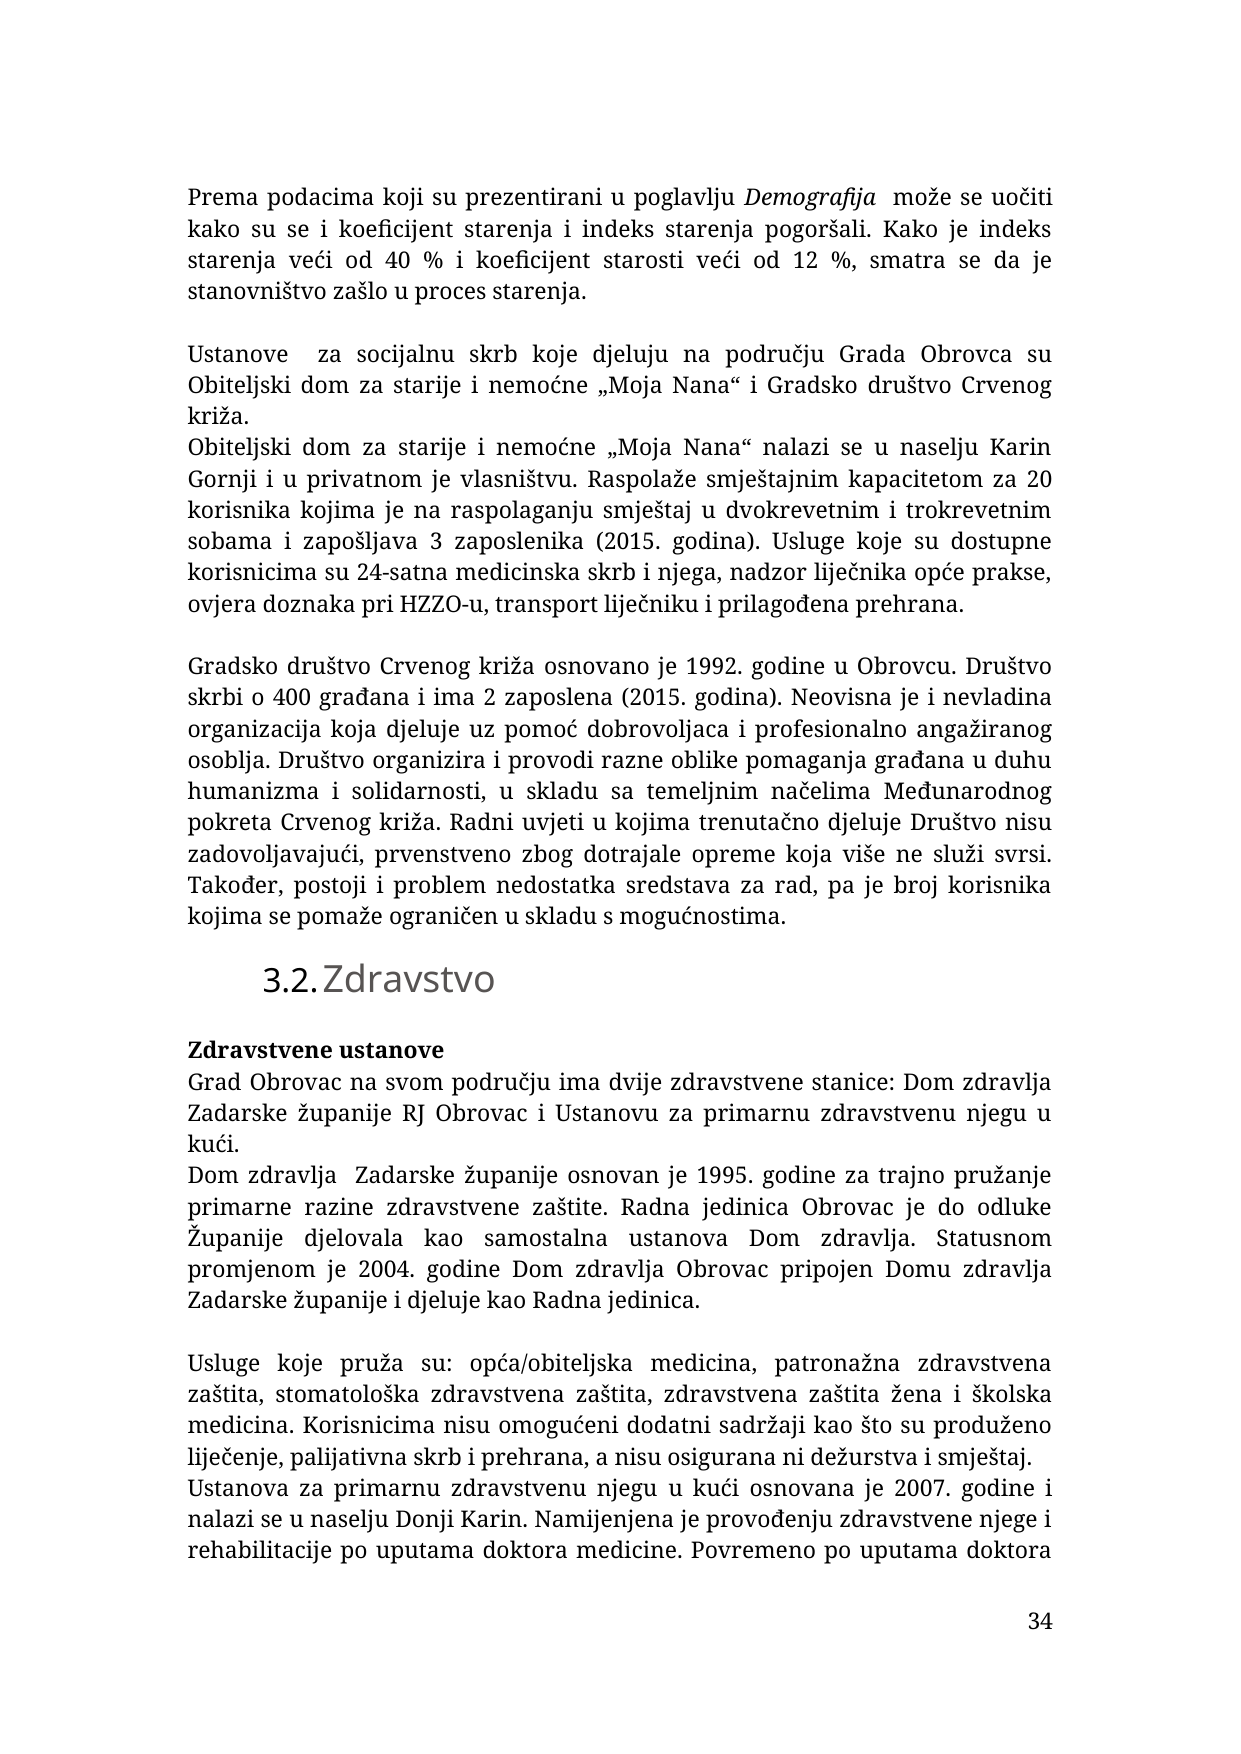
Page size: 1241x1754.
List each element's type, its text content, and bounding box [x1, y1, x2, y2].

text Dom zdravlja Zadarske županije osnovan je 1995. godine za trajno pružanje primarne razine zdravstvene zaštite. Radna jedinica Obrovac je do odluke Županije djelovala kao samostalna ustanova Dom zdravlja. Statusnom promjenom je 2004. godine Dom zdravlja Obrovac pripojen Domu zdravlja Zadarske županije i djeluje kao Radna jedinica. [187, 1159, 1053, 1316]
text Ustanove za socijalnu skrb koje djeluju na području Grada Obrovca su Obiteljski dom za starije i nemoćne „Moja Nana“ i Gradsko društvo Crvenog križa. [187, 337, 1053, 431]
text Prema podacima koji su prezentirani u poglavlju Demografija može se uočiti kako su se i koeficijent starenja i indeks starenja pogoršali. Kako je indeks starenja veći od 40 % i koeficijent starosti veći od 12 %, smatra se da je stanovništvo zašlo u proces starenja. [187, 181, 1053, 306]
text Zdravstvene ustanove [187, 1034, 1053, 1066]
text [187, 1472, 1053, 1566]
text Obiteljski dom za starije i nemoćne „Moja Nana“ nalazi se u naselju Karin Gornji i u privatnom je vlasništvu. Raspolaže smještajnim kapacitetom za 20 korisnika kojima je na raspolaganju smještaj u dvokrevetnim i trokrevetnim sobama i zapošljava 3 zaposlenika (2015. godina). Usluge koje su dostupne korisnicima su 24-satna medicinska skrb i njega, nadzor liječnika opće prakse, ovjera doznaka pri HZZO-u, transport liječniku i prilagođena prehrana. [187, 431, 1053, 619]
subtitle Zdravstvo [262, 952, 1053, 1003]
text Gradsko društvo Crvenog križa osnovano je 1992. godine u Obrovcu. Društvo skrbi o 400 građana i ima 2 zaposlena (2015. godina). Neovisna je i nevladina organizacija koja djeluje uz pomoć dobrovoljaca i profesionalno angažiranog osoblja. Društvo organizira i provodi razne oblike pomaganja građana u duhu humanizma i solidarnosti, u skladu sa temeljnim načelima Međunarodnog pokreta Crvenog križa. Radni uvjeti u kojima trenutačno djeluje Društvo nisu zadovoljavajući, prvenstveno zbog dotrajale opreme koja više ne služi svrsi. Također, postoji i problem nedostatka sredstava za rad, pa je broj korisnika kojima se pomaže ograničen u skladu s mogućnostima. [187, 650, 1053, 931]
text Usluge koje pruža su: opća/obiteljska medicina, patronažna zdravstvena zaštita, stomatološka zdravstvena zaštita, zdravstvena zaštita žena i školska medicina. Korisnicima nisu omogućeni dodatni sadržaji kao što su produženo liječenje, palijativna skrb i prehrana, a nisu osigurana ni dežurstva i smještaj. [187, 1347, 1053, 1472]
text Grad Obrovac na svom području ima dvije zdravstvene stanice: Dom zdravlja Zadarske županije RJ Obrovac i Ustanovu za primarnu zdravstvenu njegu u kući. [187, 1066, 1053, 1159]
